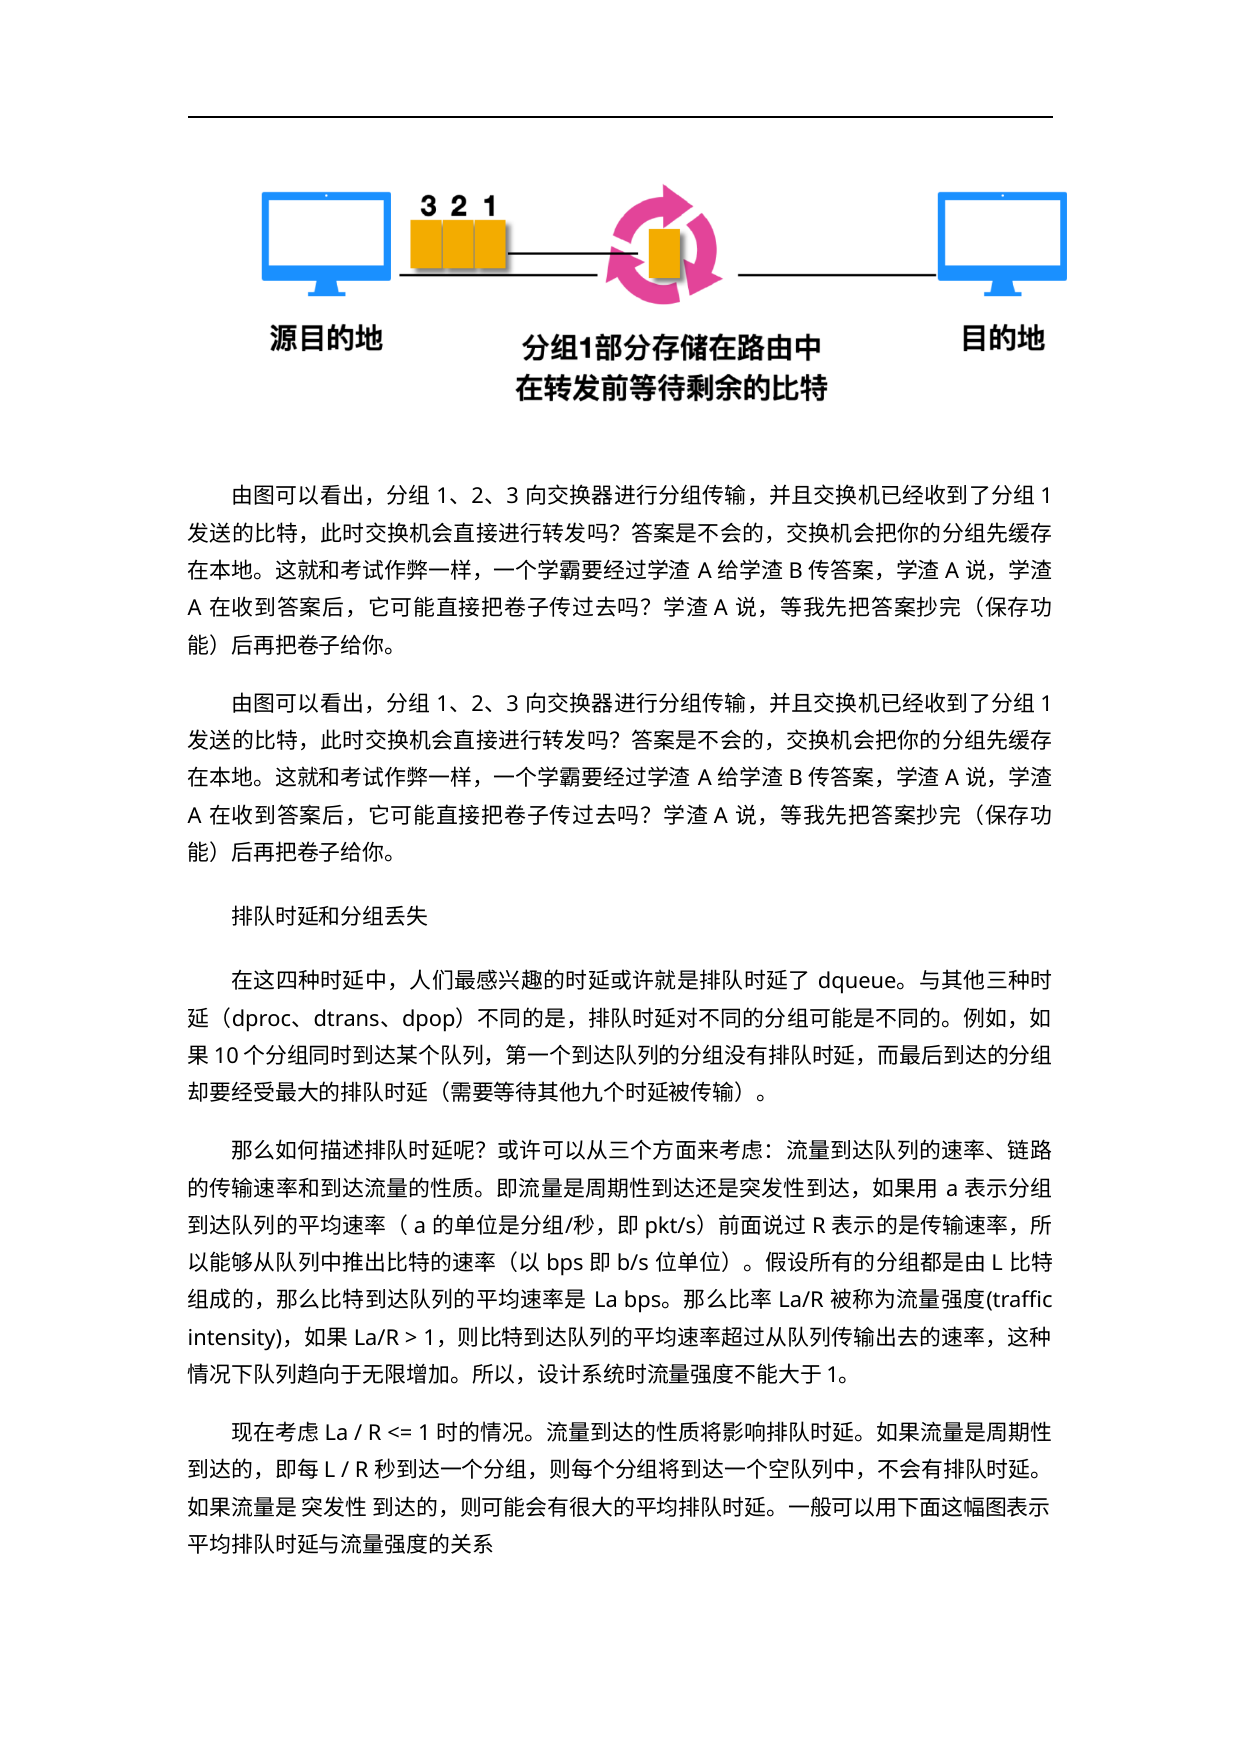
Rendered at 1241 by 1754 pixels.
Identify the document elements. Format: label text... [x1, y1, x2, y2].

subtitle 排队时延和分组丢失 [187, 899, 1053, 931]
picture [231, 160, 1097, 423]
text 由图可以看出，分组 1、2、3 向交换器进行分组传输，并且交换机已经收到了分组1 发送的比特，此时交换机会直接进行转发吗？答案是不会的，交换机会把你的分组先缓存在本地。这就和考试作弊一样，一个学霸要经过学渣 A 给学渣 B 传答案，学渣 A 说，学渣 A 在收到答案后，它可能直接把卷子传过去吗？学渣A 说，等我先把答案抄完（保存功能）后再把卷子给你。 [187, 685, 1053, 867]
text 现在考虑 La / R <= 1 时的情况。流量到达的性质将影响排队时延。如果流量是周期性到达的，即每 L / R 秒到达一个分组，则每个分组将到达一个空队列中，不会有排队时延。如果流量是 突发性 到达的，则可能会有很大的平均排队时延。一般可以用下面这幅图表示平均排队时延与流量强度的关系 [187, 1415, 1053, 1559]
text 那么如何描述排队时延呢？或许可以从三个方面来考虑：流量到达队列的速率、链路的传输速率和到达流量的性质。即流量是周期性到达还是突发性到达，如果用 a 表示分组到达队列的平均速率（ a 的单位是分组/秒，即 pkt/s）前面说过 R 表示的是传输速率，所以能够从队列中推出比特的速率（以 bps 即 b/s 位单位）。假设所有的分组都是由 L 比特组成的，那么比特到达队列的平均速率是 La bps。那么比率 La/R 被称为流量强度(traffic intensity)，如果 La/R > 1，则比特到达队列的平均速率超过从队列传输出去的速率，这种情况下队列趋向于无限增加。所以，设计系统时流量强度不能大于1。 [187, 1133, 1053, 1389]
text 在这四种时延中，人们最感兴趣的时延或许就是排队时延了 dqueue。与其他三种时延（dproc、dtrans、dpop）不同的是，排队时延对不同的分组可能是不同的。例如，如果10个分组同时到达某个队列，第一个到达队列的分组没有排队时延，而最后到达的分组却要经受最大的排队时延（需要等待其他九个时延被传输）。 [187, 963, 1053, 1107]
text 由图可以看出，分组 1、2、3 向交换器进行分组传输，并且交换机已经收到了分组1 发送的比特，此时交换机会直接进行转发吗？答案是不会的，交换机会把你的分组先缓存在本地。这就和考试作弊一样，一个学霸要经过学渣 A 给学渣 B 传答案，学渣 A 说，学渣 A 在收到答案后，它可能直接把卷子传过去吗？学渣A 说，等我先把答案抄完（保存功能）后再把卷子给你。 [187, 478, 1053, 660]
